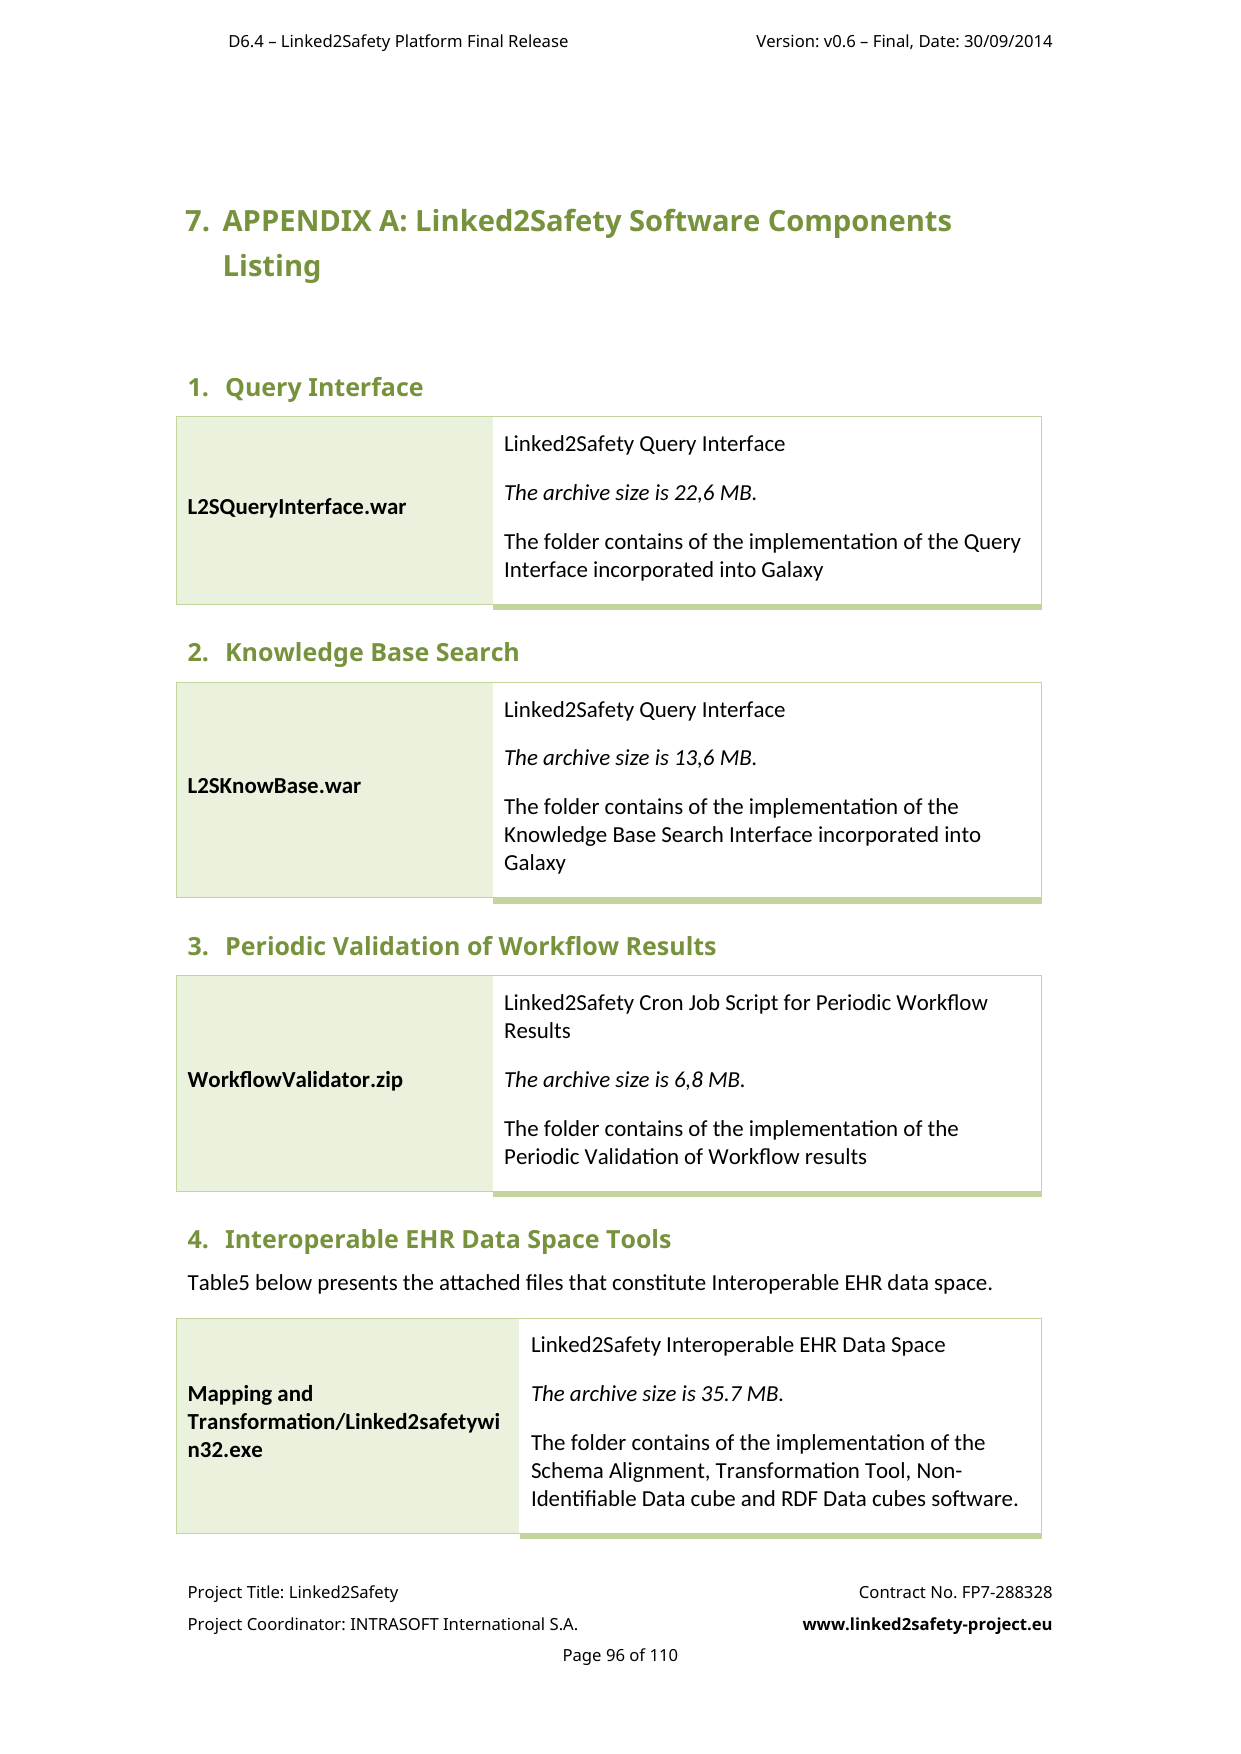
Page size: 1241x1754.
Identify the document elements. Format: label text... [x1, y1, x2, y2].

table_header Mapping and Transformation/Linked2safetywin32.exe [177, 1319, 519, 1533]
table_header Linked2Safety Query Interface The archive size is 13,6 MB. The folder contains of the implementation of the Knowledge Base Search Interface incorporated into Galaxy [493, 683, 1041, 897]
subtitle Interoperable EHR Data Space Tools [187, 1222, 1053, 1256]
table_header Linked2Safety Cron Job Script for Periodic Workflow Results The archive size is 6,8 MB. The folder contains of the implementation of the Periodic Validation of Workflow results [493, 976, 1041, 1191]
table_header L2SKnowBase.war [177, 683, 493, 897]
table_header Linked2Safety Query Interface The archive size is 22,6 MB. The folder contains of the implementation of the Query Interface incorporated into Galaxy [493, 417, 1041, 604]
text Table5 below presents the attached files that constitute Interoperable EHR data space. [187, 1268, 1053, 1297]
subtitle APPENDIX A: Linked2Safety Software Components Listing [185, 200, 1053, 285]
subtitle Periodic Validation of Workflow Results [187, 928, 1053, 963]
subtitle Knowledge Base Search [187, 635, 1053, 669]
subtitle Query Interface [187, 370, 1053, 404]
table_header Linked2Safety Interoperable EHR Data Space The archive size is 35.7 MB. The folder contains of the implementation of the Schema Alignment, Transformation Tool, Non-Identifiable Data cube and RDF Data cubes software. [520, 1319, 1041, 1533]
table_header WorkflowValidator.zip [177, 976, 493, 1191]
table_header L2SQueryInterface.war [177, 417, 493, 604]
